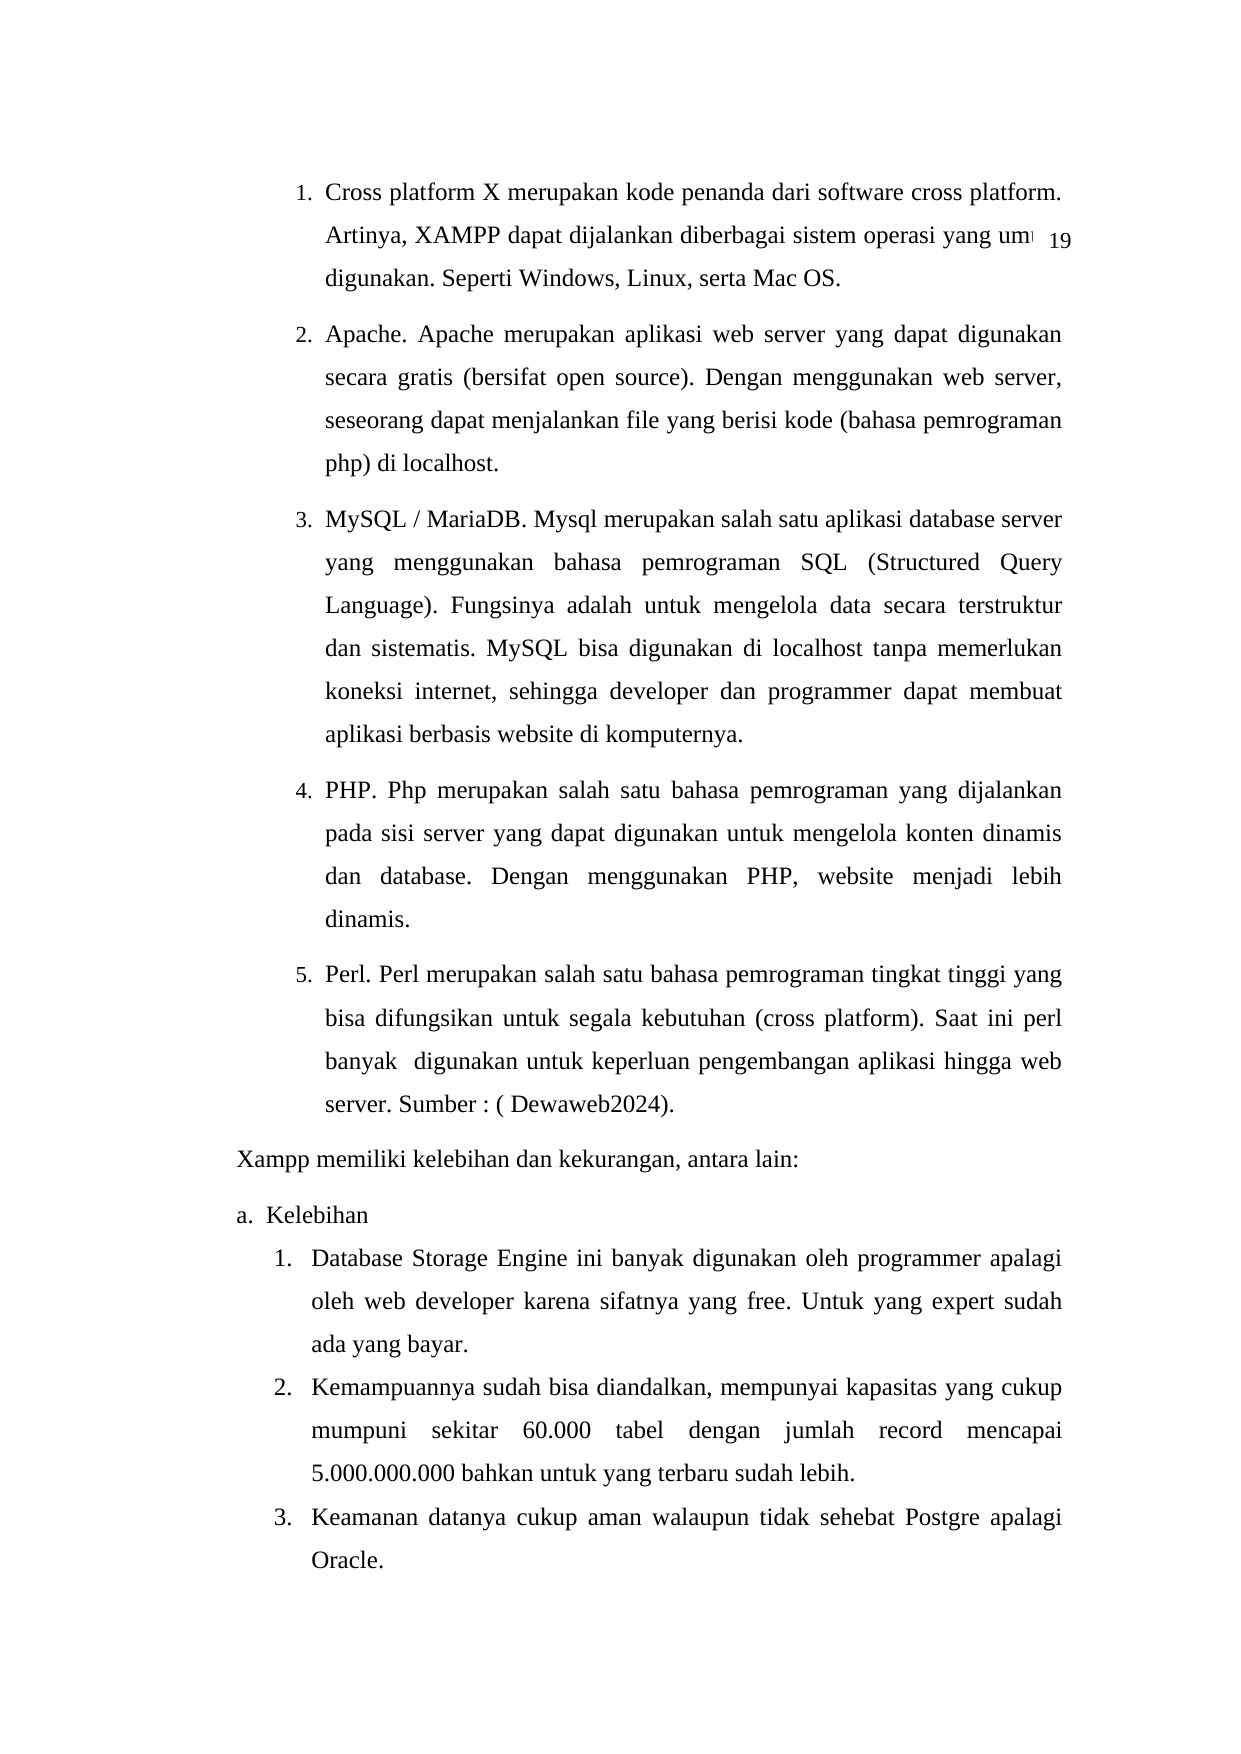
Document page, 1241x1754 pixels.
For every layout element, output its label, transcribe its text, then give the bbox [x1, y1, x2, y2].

list Kemampuannya sudah bisa diandalkan, mempunyai kapasitas yang cukup mumpuni sekitar 60.000 tabel dengan jumlah record mencapai 5.000.000.000 bahkan untuk yang terbaru sudah lebih. [274, 1372, 1063, 1487]
list Keamanan datanya cukup aman walaupun tidak sehebat Postgre apalagi Oracle. [274, 1502, 1063, 1573]
text Xampp memiliki kelebihan dan kekurangan, antara lain: [236, 1144, 1071, 1173]
list MySQL / MariaDB. Mysql merupakan salah satu aplikasi database server yang menggunakan bahasa pemrograman SQL (Structured Query Language). Fungsinya adalah untuk mengelola data secara terstruktur dan sistematis. MySQL bisa digunakan di localhost tanpa memerlukan koneksi internet, sehingga developer dan programmer dapat membuat aplikasi berbasis website di komputernya. [295, 504, 1063, 748]
list Apache. Apache merupakan aplikasi web server yang dapat digunakan secara gratis (bersifat open source). Dengan menggunakan web server, seseorang dapat menjalankan file yang berisi kode (bahasa pemrograman php) di localhost. [295, 319, 1063, 477]
list Kelebihan [236, 1200, 1063, 1228]
list Cross platform X merupakan kode penanda dari software cross platform. Artinya, XAMPP dapat dijalankan diberbagai sistem operasi yang umum digunakan. Seperti Windows, Linux, serta Mac OS. [295, 177, 1063, 292]
list Database Storage Engine ini banyak digunakan oleh programmer apalagi oleh web developer karena sifatnya yang free. Untuk yang expert sudah ada yang bayar. [274, 1243, 1063, 1358]
list PHP. Php merupakan salah satu bahasa pemrograman yang dijalankan pada sisi server yang dapat digunakan untuk mengelola konten dinamis dan database. Dengan menggunakan PHP, website menjadi lebih dinamis. [295, 775, 1063, 933]
list Perl. Perl merupakan salah satu bahasa pemrograman tingkat tinggi yang bisa difungsikan untuk segala kebutuhan (cross platform). Saat ini perl banyak digunakan untuk keperluan pengembangan aplikasi hingga web server. Sumber : ( Dewaweb2024). [295, 959, 1063, 1118]
